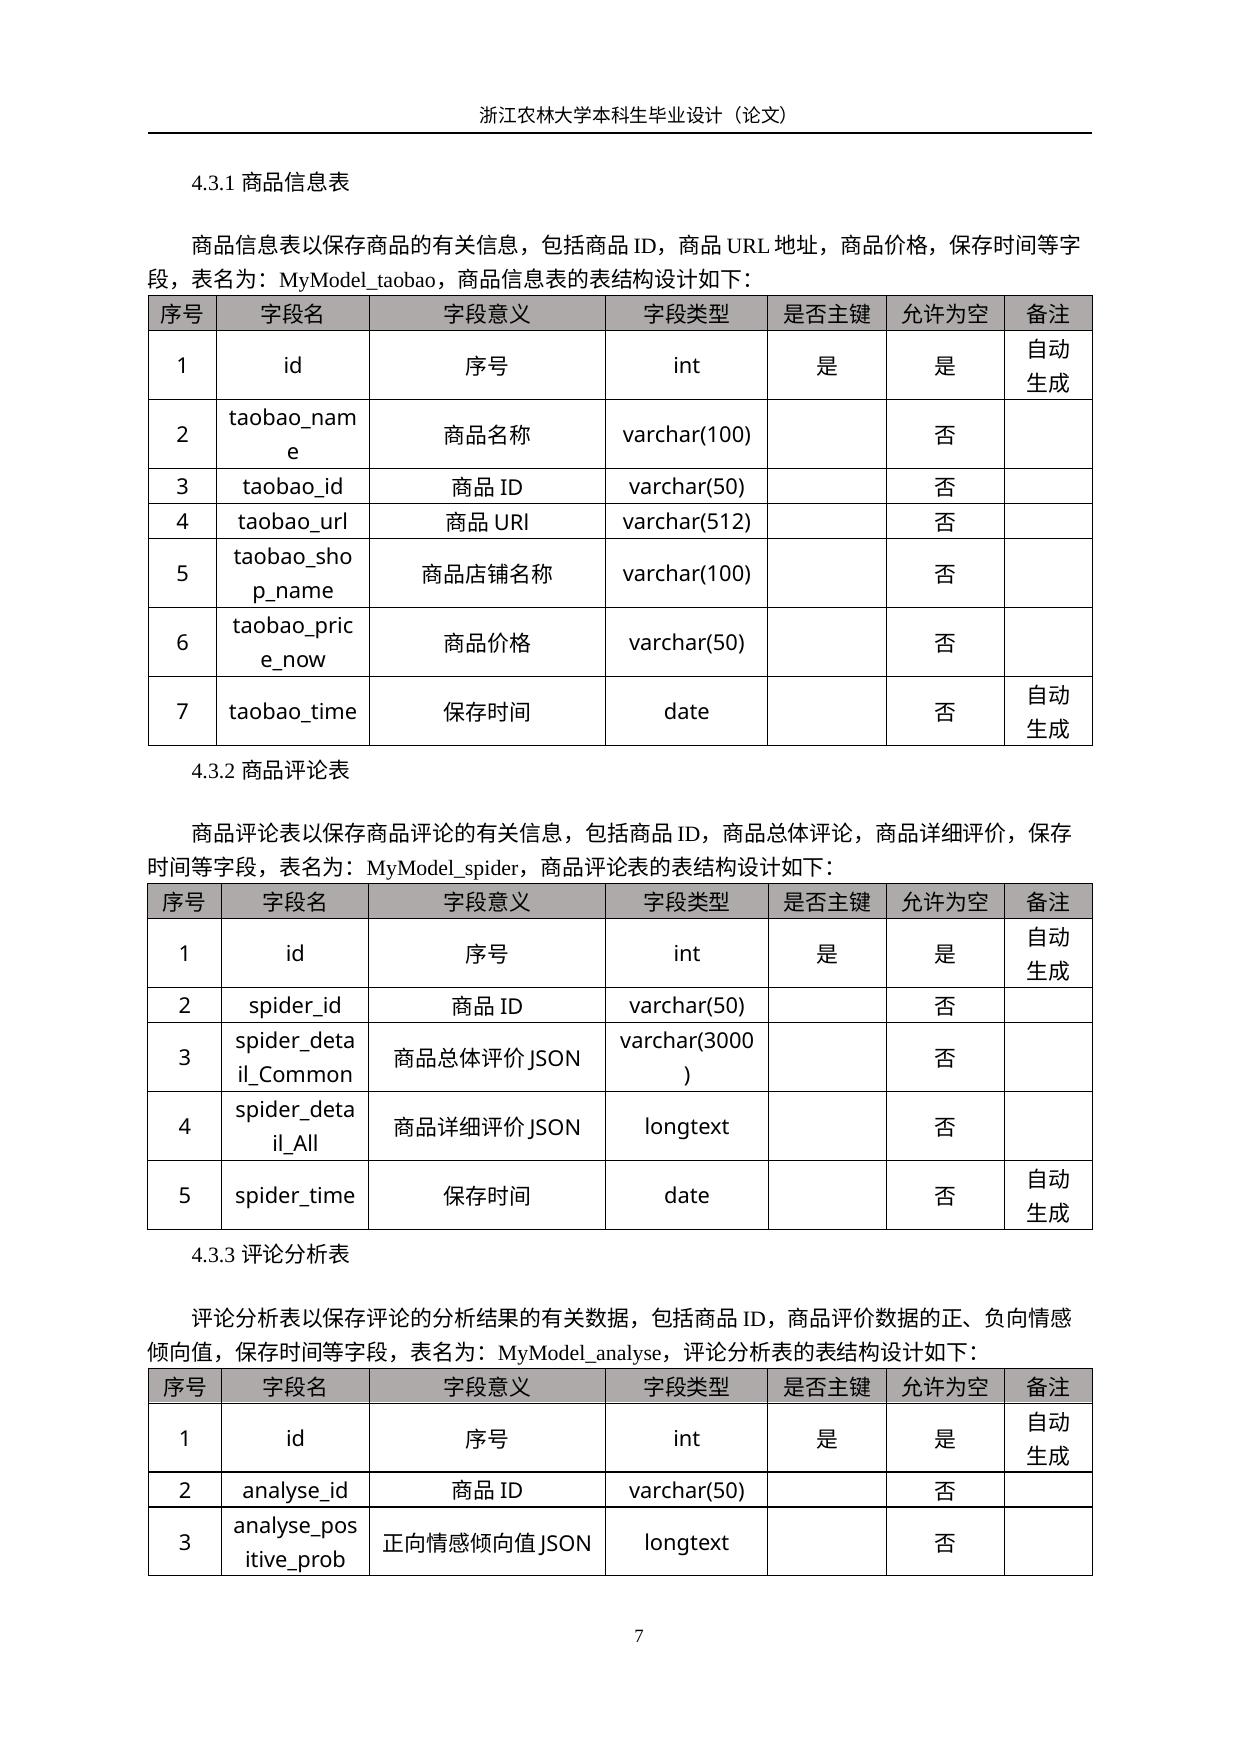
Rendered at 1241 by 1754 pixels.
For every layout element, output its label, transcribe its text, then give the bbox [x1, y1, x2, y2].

table_cell 否 [887, 608, 1004, 676]
table_cell 商品名称 [370, 400, 605, 468]
table_header 允许为空 [887, 1369, 1004, 1402]
table_cell 自动生成 [1005, 1404, 1092, 1471]
table_cell [768, 504, 886, 538]
table_cell 5 [148, 1161, 221, 1229]
table_header 字段意义 [369, 884, 605, 918]
table_cell 正向情感倾向值JSON [370, 1508, 605, 1575]
table_cell 否 [887, 1023, 1004, 1091]
table_cell spider_detail_All [222, 1092, 368, 1160]
table_cell 1 [149, 1404, 221, 1471]
table_cell spider_detail_Common [222, 1023, 368, 1091]
table_cell 3 [149, 469, 216, 503]
table_header 字段意义 [370, 1369, 605, 1402]
table_cell [768, 677, 886, 745]
table_cell 4 [149, 504, 216, 538]
table_cell 否 [887, 539, 1004, 607]
table_header 备注 [1005, 1369, 1092, 1402]
table_cell varchar(50) [606, 1473, 767, 1506]
table_cell 5 [149, 539, 216, 607]
table_cell 商品价格 [370, 608, 605, 676]
text 商品信息表以保存商品的有关信息，包括商品ID，商品URL地址，商品价格，保存时间等字段，表名为：MyModel_taobao，商品信息表的表结构设计如下： [148, 227, 1092, 295]
table_cell 否 [887, 400, 1004, 468]
table_header 字段类型 [606, 296, 767, 330]
table_header 是否主键 [768, 1369, 886, 1402]
table_cell taobao_time [217, 677, 369, 745]
table_cell [1005, 1473, 1092, 1506]
table_header 字段名 [217, 296, 369, 330]
table_cell 否 [887, 1092, 1004, 1160]
table_cell 2 [149, 1473, 221, 1506]
table_cell [1005, 1508, 1092, 1575]
text 商品评论表以保存商品评论的有关信息，包括商品ID，商品总体评论，商品详细评价，保存时间等字段，表名为：MyModel_spider，商品评论表的表结构设计如下： [148, 815, 1092, 883]
table_cell 序号 [370, 1404, 605, 1471]
text 评论分析表以保存评论的分析结果的有关数据，包括商品ID，商品评价数据的正、负向情感倾向值，保存时间等字段，表名为：MyModel_analyse，评论分析表的表结构设计如下： [148, 1299, 1092, 1367]
table_cell [769, 1023, 886, 1091]
table_header 备注 [1005, 884, 1092, 918]
table_cell 否 [887, 1161, 1004, 1229]
table_cell [768, 539, 886, 607]
subtitle 评论分析表 [148, 1236, 1092, 1270]
table_header 字段类型 [606, 1369, 767, 1402]
table_cell varchar(100) [606, 539, 767, 607]
table_cell 保存时间 [369, 1161, 605, 1229]
table_cell taobao_shop_name [217, 539, 369, 607]
table_cell 2 [149, 400, 216, 468]
table_cell [1005, 1092, 1092, 1160]
table_cell longtext [606, 1508, 767, 1575]
table_cell [1005, 1023, 1092, 1091]
table_cell [768, 469, 886, 503]
table_header 序号 [149, 1369, 221, 1402]
table_cell 商品URl [370, 504, 605, 538]
table_cell 是 [768, 1404, 886, 1471]
table_header 允许为空 [887, 884, 1004, 918]
table_cell 4 [148, 1092, 221, 1160]
table_cell [1005, 539, 1092, 607]
table_cell varchar(100) [606, 400, 767, 468]
table_cell 商品ID [370, 1473, 605, 1506]
table_cell 保存时间 [370, 677, 605, 745]
table_cell 否 [887, 469, 1004, 503]
table_cell [1005, 400, 1092, 468]
table_cell 否 [887, 988, 1004, 1022]
table_cell 序号 [370, 331, 605, 399]
table_cell 6 [149, 608, 216, 676]
table_cell [769, 1161, 886, 1229]
table_header 序号 [149, 296, 216, 330]
table_header 字段类型 [606, 884, 768, 918]
subtitle 商品评论表 [148, 752, 1092, 786]
table_cell int [606, 1404, 767, 1471]
table_cell [769, 1092, 886, 1160]
table_cell int [606, 919, 768, 987]
table_cell 1 [148, 919, 221, 987]
table_cell 自动生成 [1005, 1161, 1092, 1229]
table_cell 商品总体评价JSON [369, 1023, 605, 1091]
table_cell int [606, 331, 767, 399]
table_header 是否主键 [768, 296, 886, 330]
table_header 允许为空 [887, 296, 1004, 330]
table_cell 商品详细评价JSON [369, 1092, 605, 1160]
table_cell 商品ID [369, 988, 605, 1022]
table_cell [768, 608, 886, 676]
table_cell [1005, 608, 1092, 676]
table_cell [1005, 504, 1092, 538]
table_cell varchar(50) [606, 608, 767, 676]
table_cell [1005, 988, 1092, 1022]
table_cell 是 [769, 919, 886, 987]
table_cell taobao_id [217, 469, 369, 503]
table_cell analyse_id [222, 1473, 369, 1506]
table_cell analyse_positive_prob [222, 1508, 369, 1575]
table_header 序号 [148, 884, 221, 918]
table_cell taobao_name [217, 400, 369, 468]
table_cell 7 [149, 677, 216, 745]
table_cell 自动生成 [1005, 331, 1092, 399]
table_cell date [606, 1161, 768, 1229]
table_cell 自动生成 [1005, 919, 1092, 987]
table_cell 是 [887, 1404, 1004, 1471]
table_cell [1005, 469, 1092, 503]
table_cell [769, 988, 886, 1022]
table_cell 是 [887, 331, 1004, 399]
table_header 是否主键 [769, 884, 886, 918]
table_cell id [217, 331, 369, 399]
table_cell 序号 [369, 919, 605, 987]
table_header 字段名 [222, 884, 368, 918]
table_cell 是 [887, 919, 1004, 987]
table_cell [768, 1508, 886, 1575]
table_cell longtext [606, 1092, 768, 1160]
table_cell 否 [887, 677, 1004, 745]
table_cell [768, 1473, 886, 1506]
table_cell 3 [148, 1023, 221, 1091]
table_cell 自动生成 [1005, 677, 1092, 745]
table_cell taobao_url [217, 504, 369, 538]
table_cell 1 [149, 331, 216, 399]
subtitle 商品信息表 [148, 164, 1092, 198]
table_cell 否 [887, 1473, 1004, 1506]
table_cell 2 [148, 988, 221, 1022]
table_header 备注 [1005, 296, 1092, 330]
table_cell 是 [768, 331, 886, 399]
table_cell 商品ID [370, 469, 605, 503]
table_cell taobao_price_now [217, 608, 369, 676]
table_cell date [606, 677, 767, 745]
table_cell 否 [887, 504, 1004, 538]
table_cell varchar(50) [606, 988, 768, 1022]
table_cell varchar(3000) [606, 1023, 768, 1091]
table_cell 3 [149, 1508, 221, 1575]
table_cell id [222, 919, 368, 987]
table_cell [768, 400, 886, 468]
table_cell 否 [887, 1508, 1004, 1575]
table_cell varchar(512) [606, 504, 767, 538]
table_cell varchar(50) [606, 469, 767, 503]
table_cell spider_id [222, 988, 368, 1022]
table_cell spider_time [222, 1161, 368, 1229]
table_cell 商品店铺名称 [370, 539, 605, 607]
table_header 字段意义 [370, 296, 605, 330]
table_header 字段名 [222, 1369, 369, 1402]
table_cell id [222, 1404, 369, 1471]
